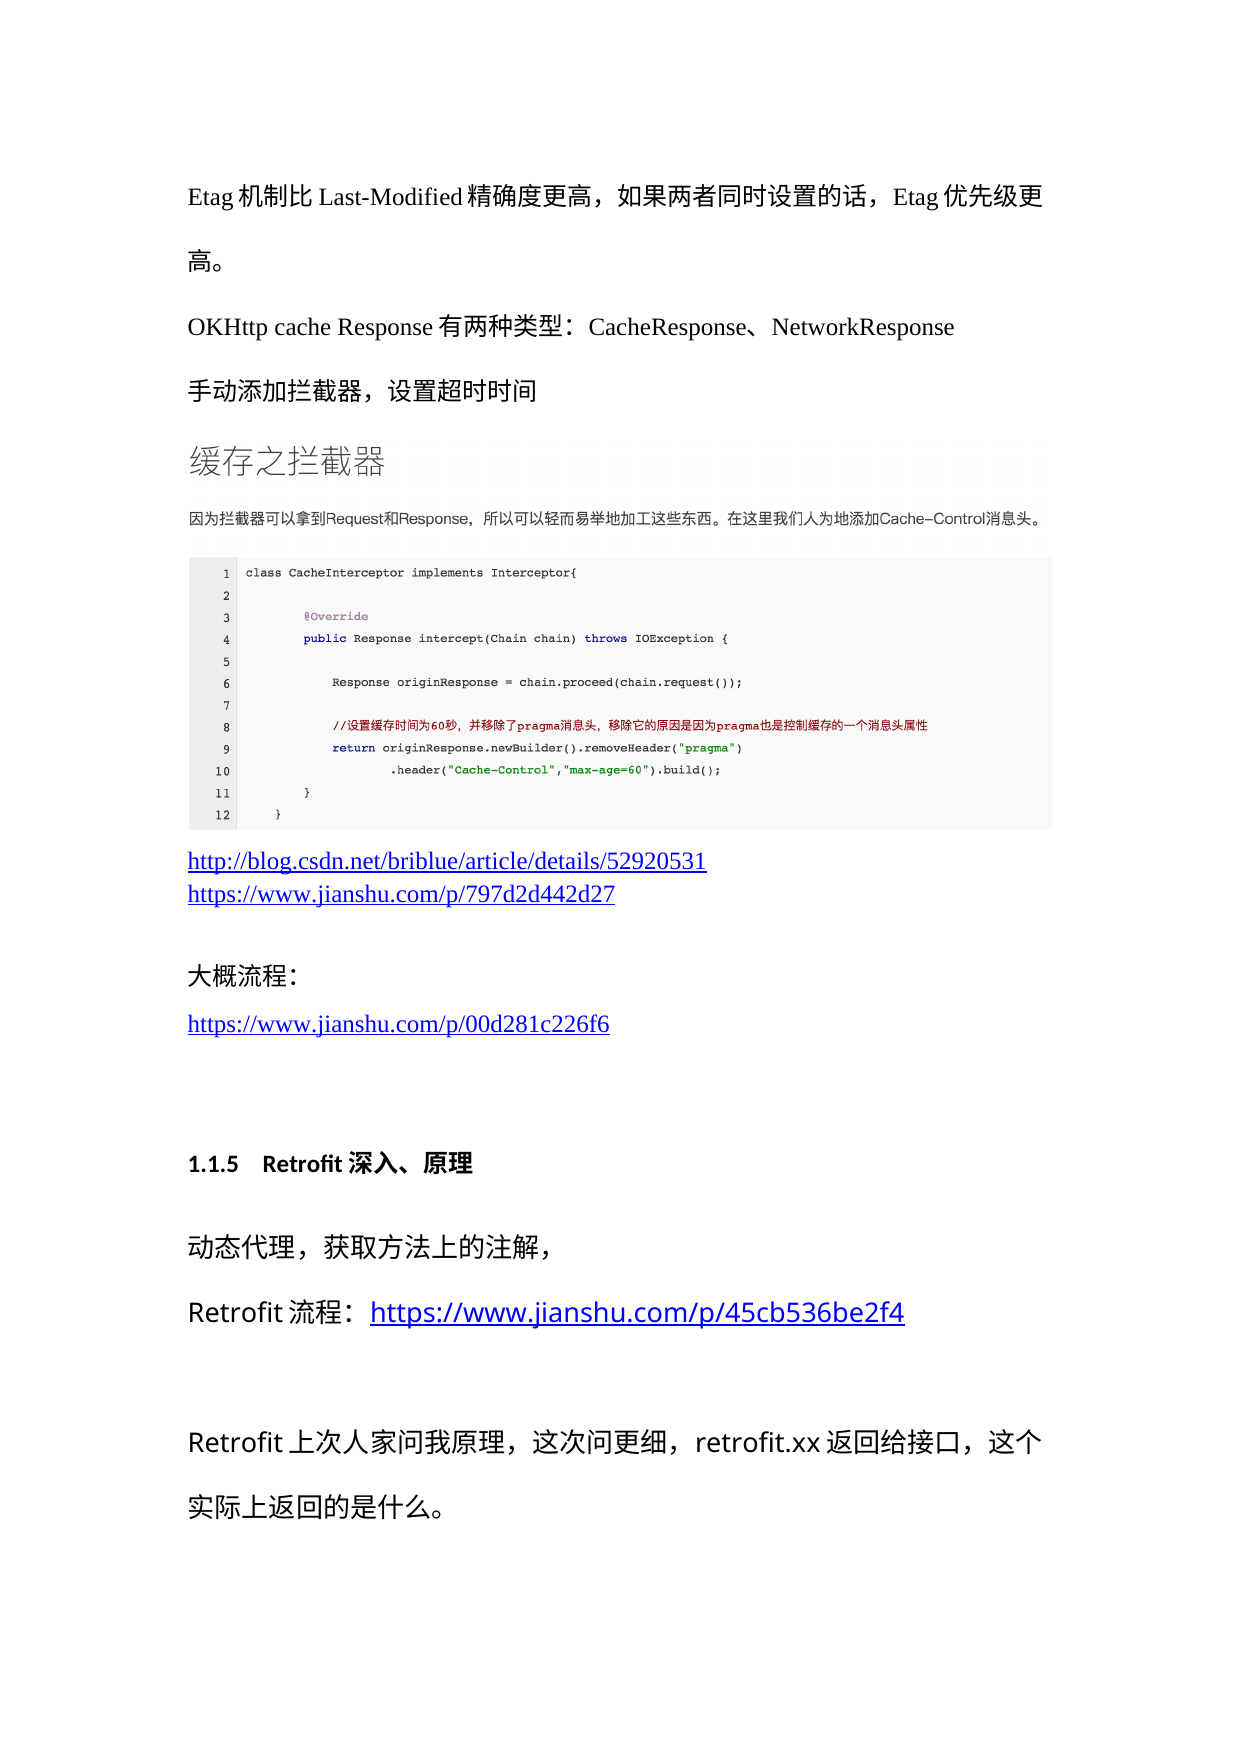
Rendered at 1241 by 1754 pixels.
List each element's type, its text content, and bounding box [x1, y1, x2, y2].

text 动态代理，获取方法上的注解， [187, 1213, 1053, 1278]
picture [187, 436, 1053, 830]
text https://www.jianshu.com/p/00d281c226f6 [187, 1007, 1053, 1039]
subtitle Retrofit 深入、原理 [187, 1129, 1053, 1194]
text OKHttp cache Response有两种类型：CacheResponse、NetworkResponse [187, 292, 1053, 357]
text Retrofit流程：https://www.jianshu.com/p/45cb536be2f4 [187, 1278, 1053, 1343]
text http://blog.csdn.net/briblue/article/details/52920531 [187, 844, 1053, 877]
text Etag机制比Last-Modified精确度更高，如果两者同时设置的话，Etag优先级更高。 [187, 162, 1053, 292]
text 大概流程： [187, 942, 1053, 1007]
text https://www.jianshu.com/p/797d2d442d27 [187, 877, 1053, 909]
text Retrofit上次人家问我原理，这次问更细，retrofit.xx返回给接口，这个实际上返回的是什么。 [187, 1408, 1053, 1538]
text 手动添加拦截器，设置超时时间 [187, 357, 1053, 422]
